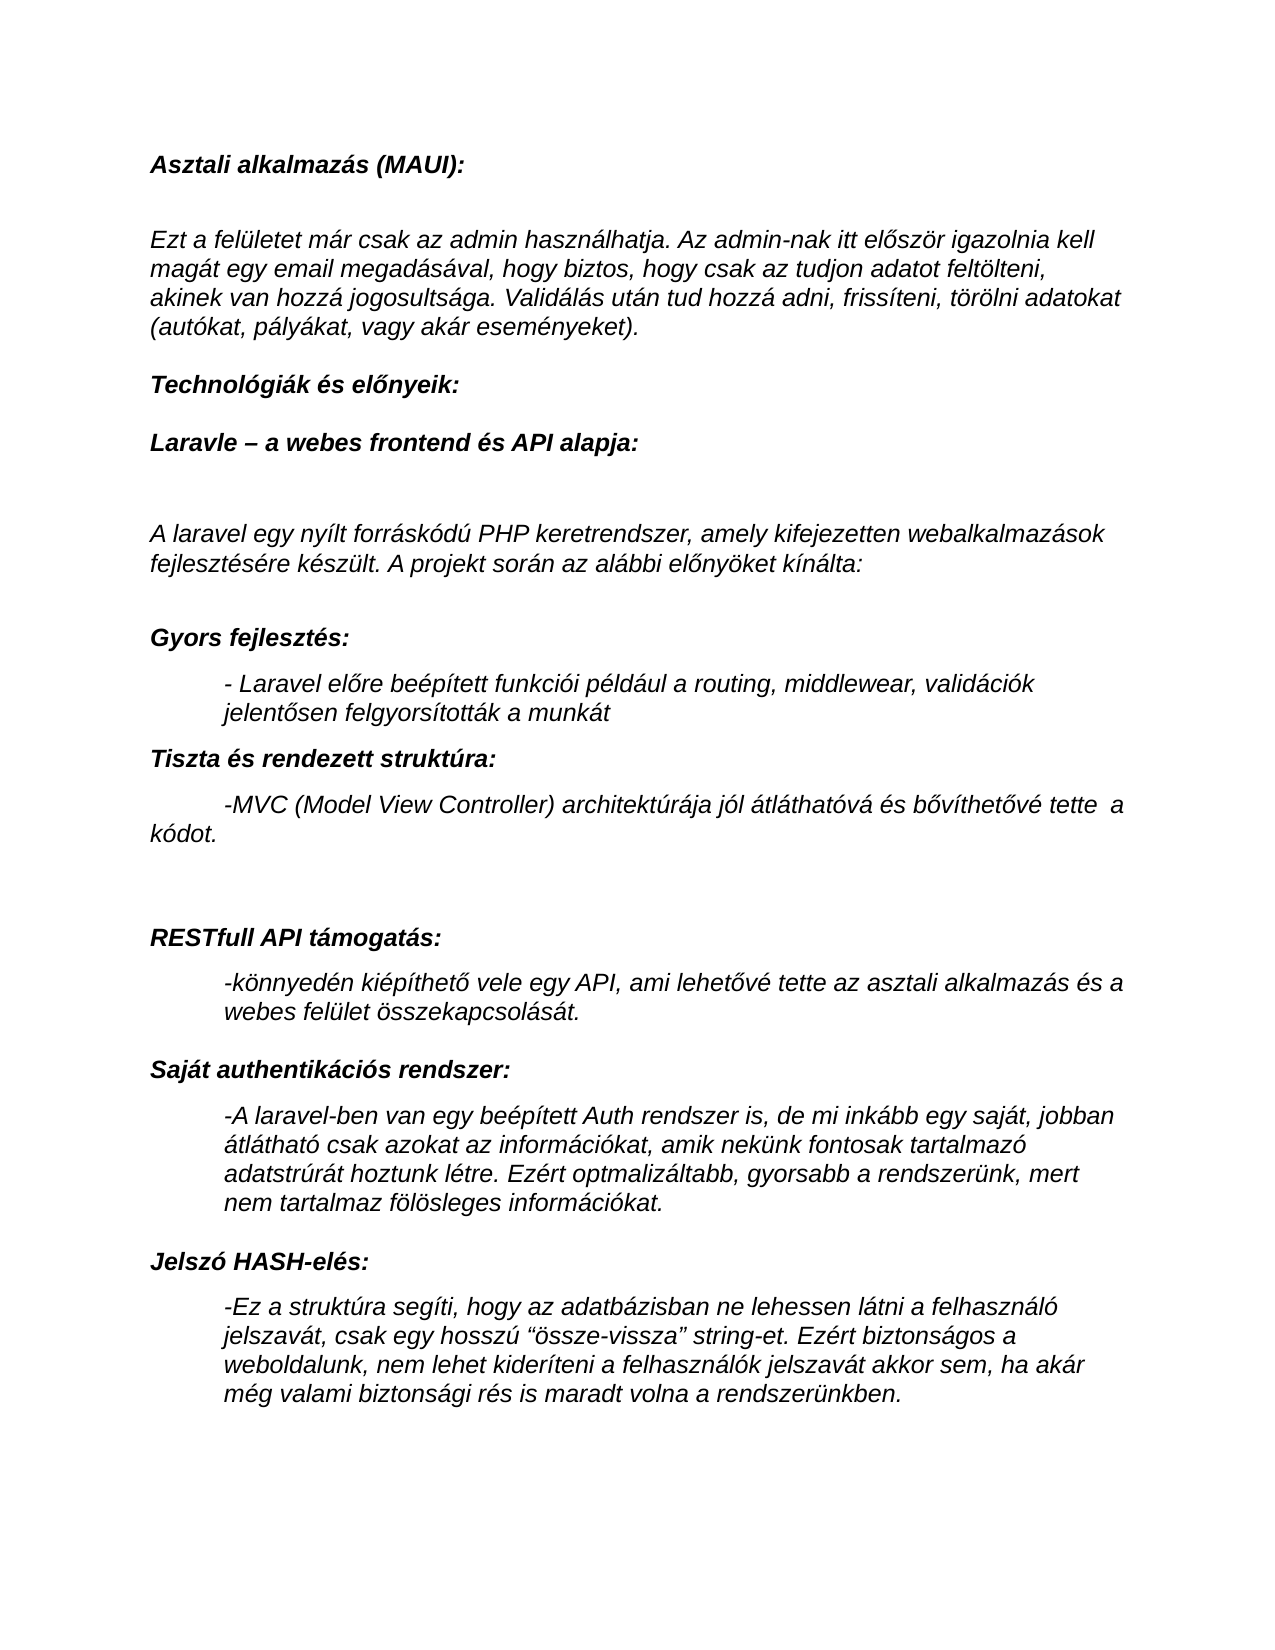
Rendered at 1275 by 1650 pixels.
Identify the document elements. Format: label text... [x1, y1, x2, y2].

text Gyors fejlesztés: [150, 623, 1125, 653]
text Ezt a felületet már csak az admin használhatja. Az admin-nak itt először igazolnia kell magát egy email megadásával, hogy biztos, hogy csak az tudjon adatot feltölteni, akinek van hozzá jogosultsága. Validálás után tud hozzá adni, frissíteni, törölni adatokat (autókat, pályákat, vagy akár eseményeket). Technológiák és előnyeik: Laravle – a webes frontend és API alapja: [150, 225, 1125, 457]
text -MVC (Model View Controller) architektúrája jól átláthatóvá és bővíthetővé tette a kódot. [150, 790, 1125, 906]
text -könnyedén kiépíthető vele egy API, ami lehetővé tette az asztali alkalmazás és a webes felület összekapcsolását. Saját authentikációs rendszer: [150, 968, 1125, 1085]
text -A laravel-ben van egy beépített Auth rendszer is, de mi inkább egy saját, jobban átlátható csak azokat az információkat, amik nekünk fontosak tartalmazó adatstrúrát hoztunk létre. Ezért optmalizáltabb, gyorsabb a rendszerünk, mert nem tartalmaz fölösleges információkat. Jelszó HASH-elés: [150, 1101, 1125, 1276]
text A laravel egy nyílt forráskódú PHP keretrendszer, amely kifejezetten webalkalmazások fejlesztésére készült. A projekt során az alábbi előnyöket kínálta: [150, 520, 1125, 607]
text Tiszta és rendezett struktúra: [150, 744, 1125, 773]
text -Ez a struktúra segíti, hogy az adatbázisban ne lehessen látni a felhasználó jelszavát, csak egy hosszú “össze-vissza” string-et. Ezért biztonságos a weboldalunk, nem lehet kideríteni a felhasználók jelszavát akkor sem, ha akár még valami biztonsági rés is maradt volna a rendszerünkben. [224, 1292, 1125, 1409]
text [150, 150, 1125, 208]
text RESTfull API támogatás: [150, 923, 1125, 952]
text - Laravel előre beépített funkciói például a routing, middlewear, validációk jelentősen felgyorsították a munkát [150, 669, 1125, 727]
